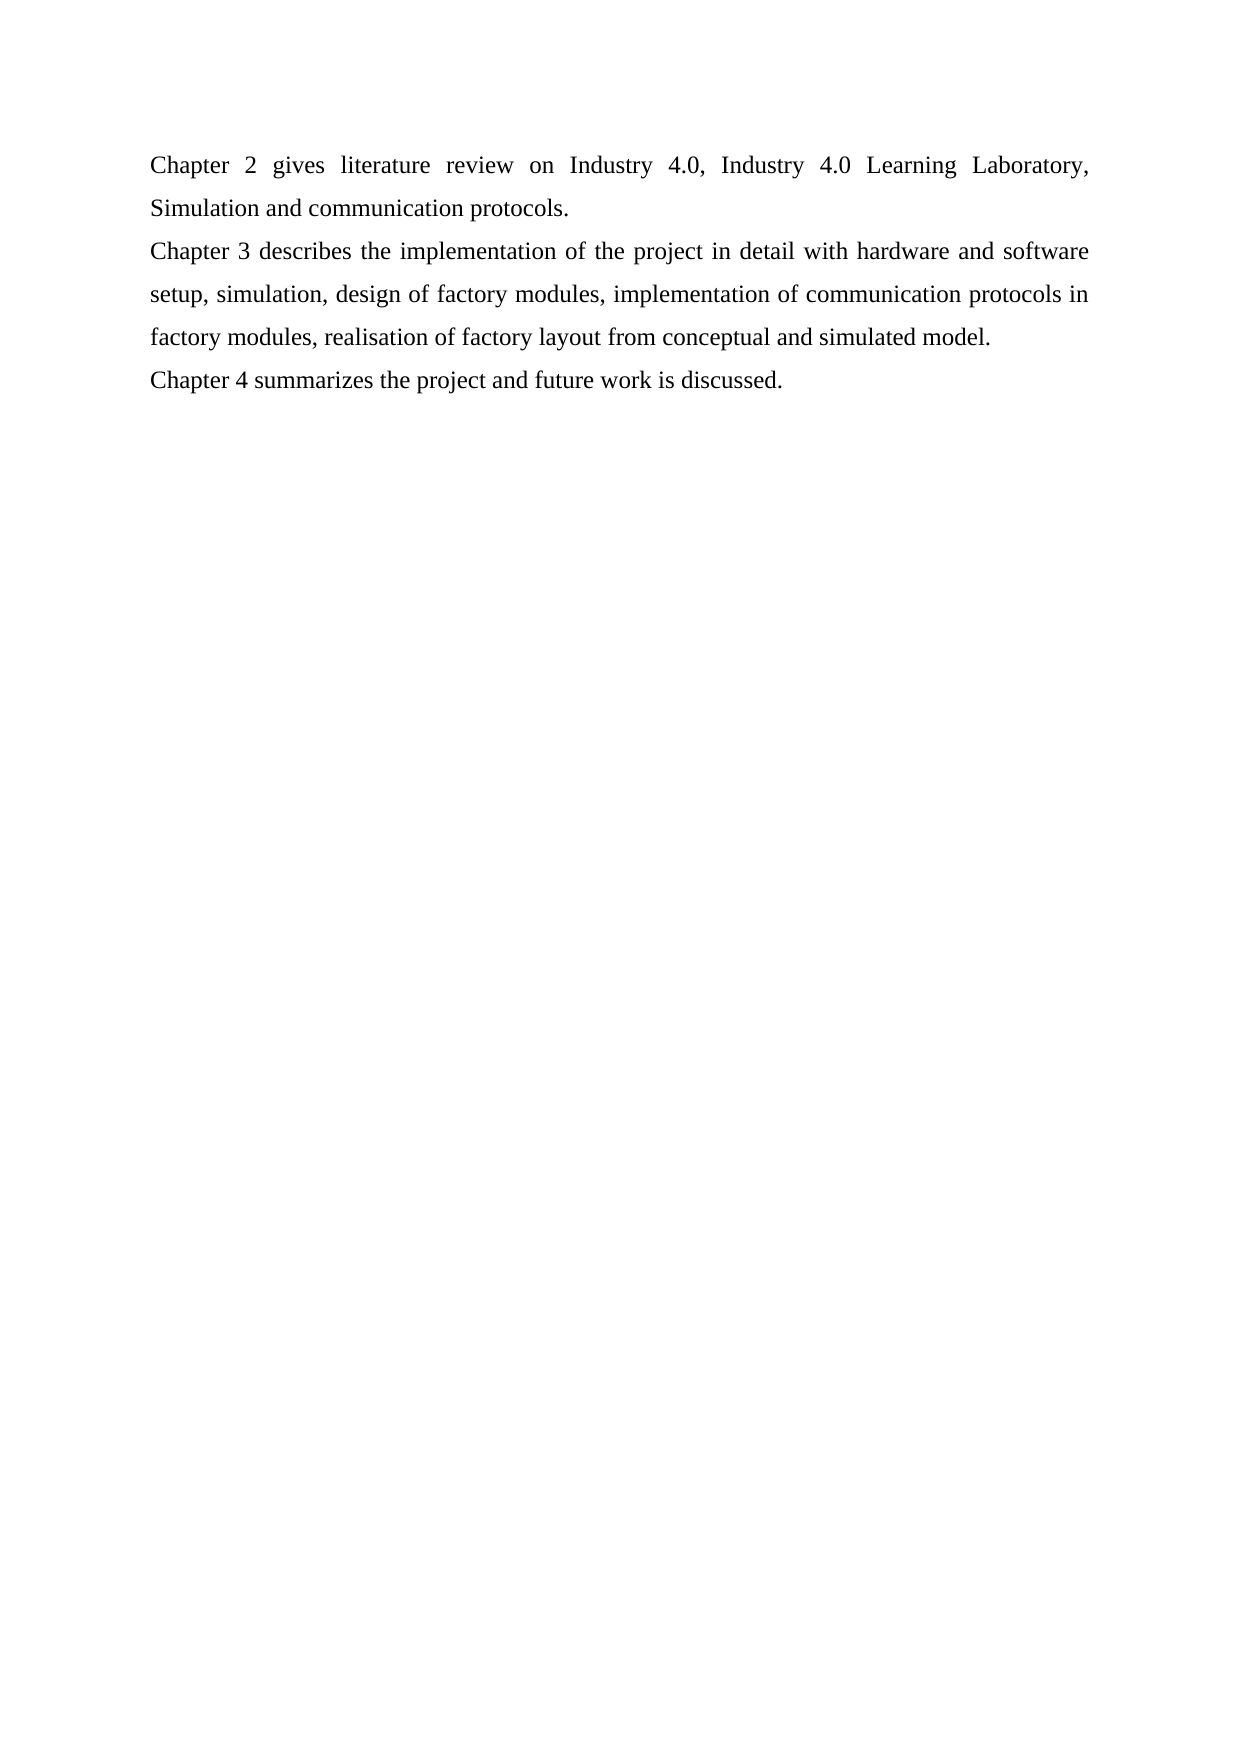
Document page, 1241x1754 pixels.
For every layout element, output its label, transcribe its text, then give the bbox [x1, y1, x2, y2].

text Chapter 4 summarizes the project and future work is discussed. [150, 366, 1090, 394]
text Chapter 3 describes the implementation of the project in detail with hardware and software setup, simulation, design of factory modules, implementation of communication protocols in factory modules, realisation of factory layout from conceptual and simulated model. [150, 236, 1090, 351]
text Chapter 2 gives literature review on Industry 4.0, Industry 4.0 Learning Laboratory, Simulation and communication protocols. [150, 150, 1090, 222]
